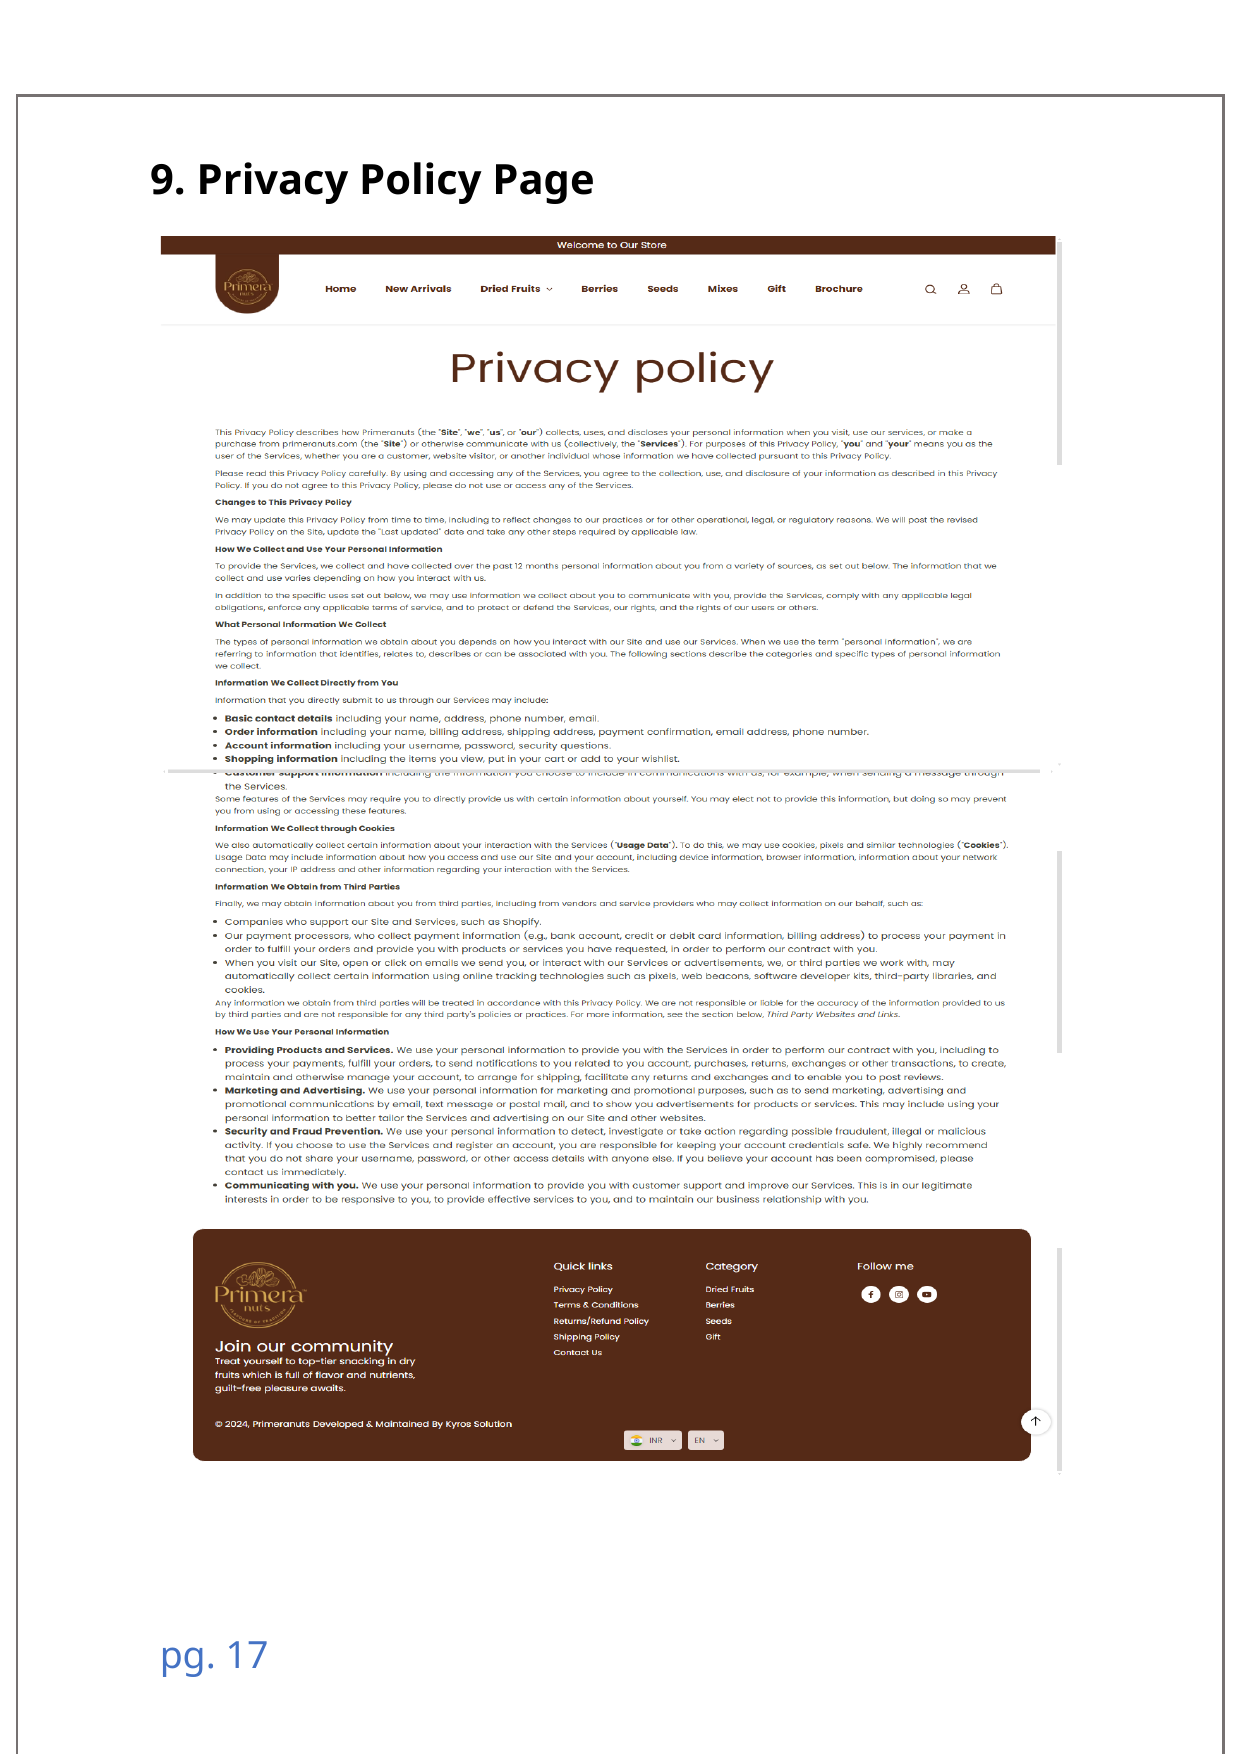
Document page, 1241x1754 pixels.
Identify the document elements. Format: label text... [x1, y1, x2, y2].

text 9. Privacy Policy Page [150, 150, 1090, 207]
picture [160, 236, 1063, 1477]
